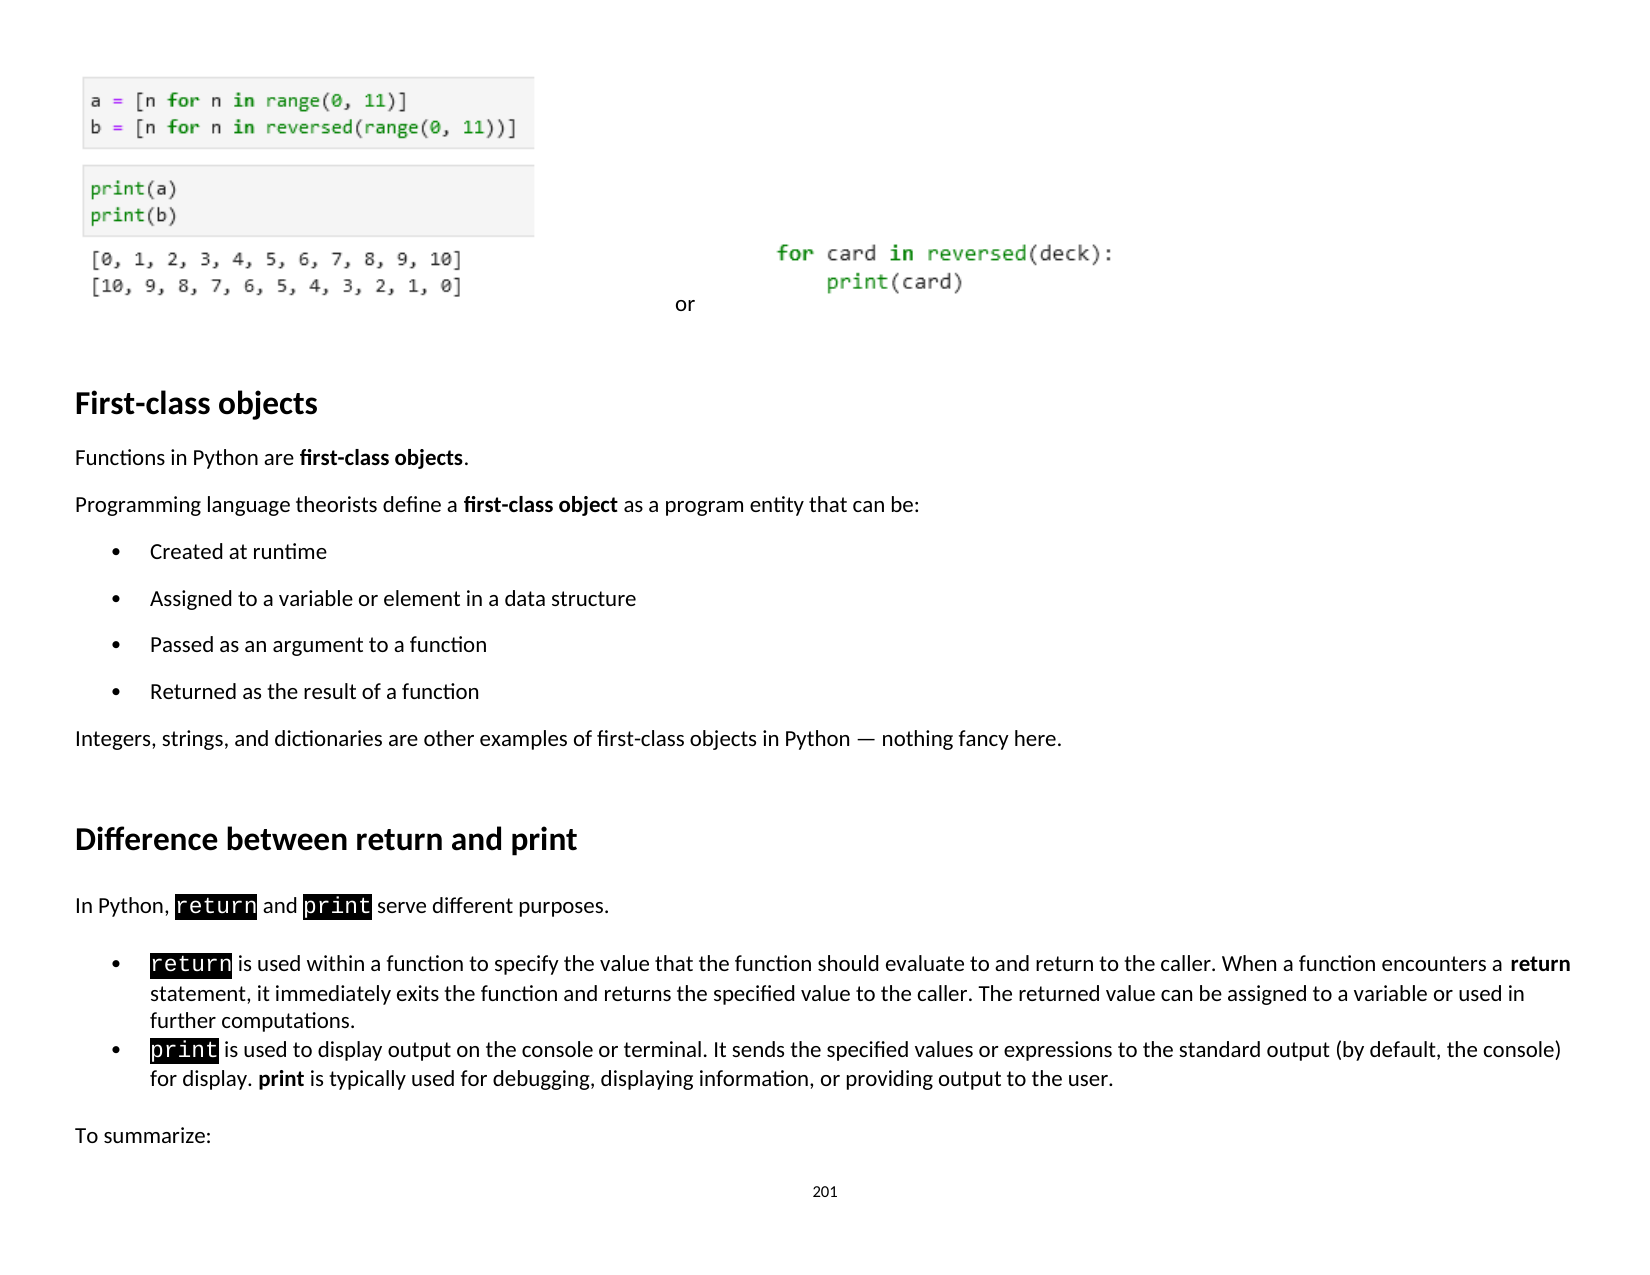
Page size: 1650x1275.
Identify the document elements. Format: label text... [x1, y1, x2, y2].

text To summarize: [75, 1121, 1575, 1149]
list return is used within a function to specify the value that the function should evaluate to and return to the caller. When a function encounters a return statement, it immediately exits the function and returns the specified value to the caller. The returned value can be assigned to a variable or used in further computations. [112, 949, 1575, 1035]
list Created at runtime [112, 537, 1575, 565]
text Functions in Python are first-class objects. [75, 443, 1575, 471]
picture [75, 75, 535, 311]
text Difference between return and print [75, 818, 1575, 859]
picture [750, 226, 1125, 311]
text Programming language theorists define a first-class object as a program entity that can be: [75, 490, 1575, 518]
list Assigned to a variable or element in a data structure [112, 584, 1575, 612]
list Returned as the result of a function [112, 677, 1575, 705]
text Integers, strings, and dictionaries are other examples of first-class objects in Python — nothing fancy here. [75, 724, 1575, 752]
list Passed as an argument to a function [112, 631, 1575, 658]
text First-class objects [75, 382, 1575, 423]
text In Python, return and print serve different purposes. [75, 891, 1575, 920]
list print is used to display output on the console or terminal. It sends the specified values or expressions to the standard output (by default, the console) for display. print is typically used for debugging, displaying information, or providing output to the user. [112, 1035, 1575, 1092]
